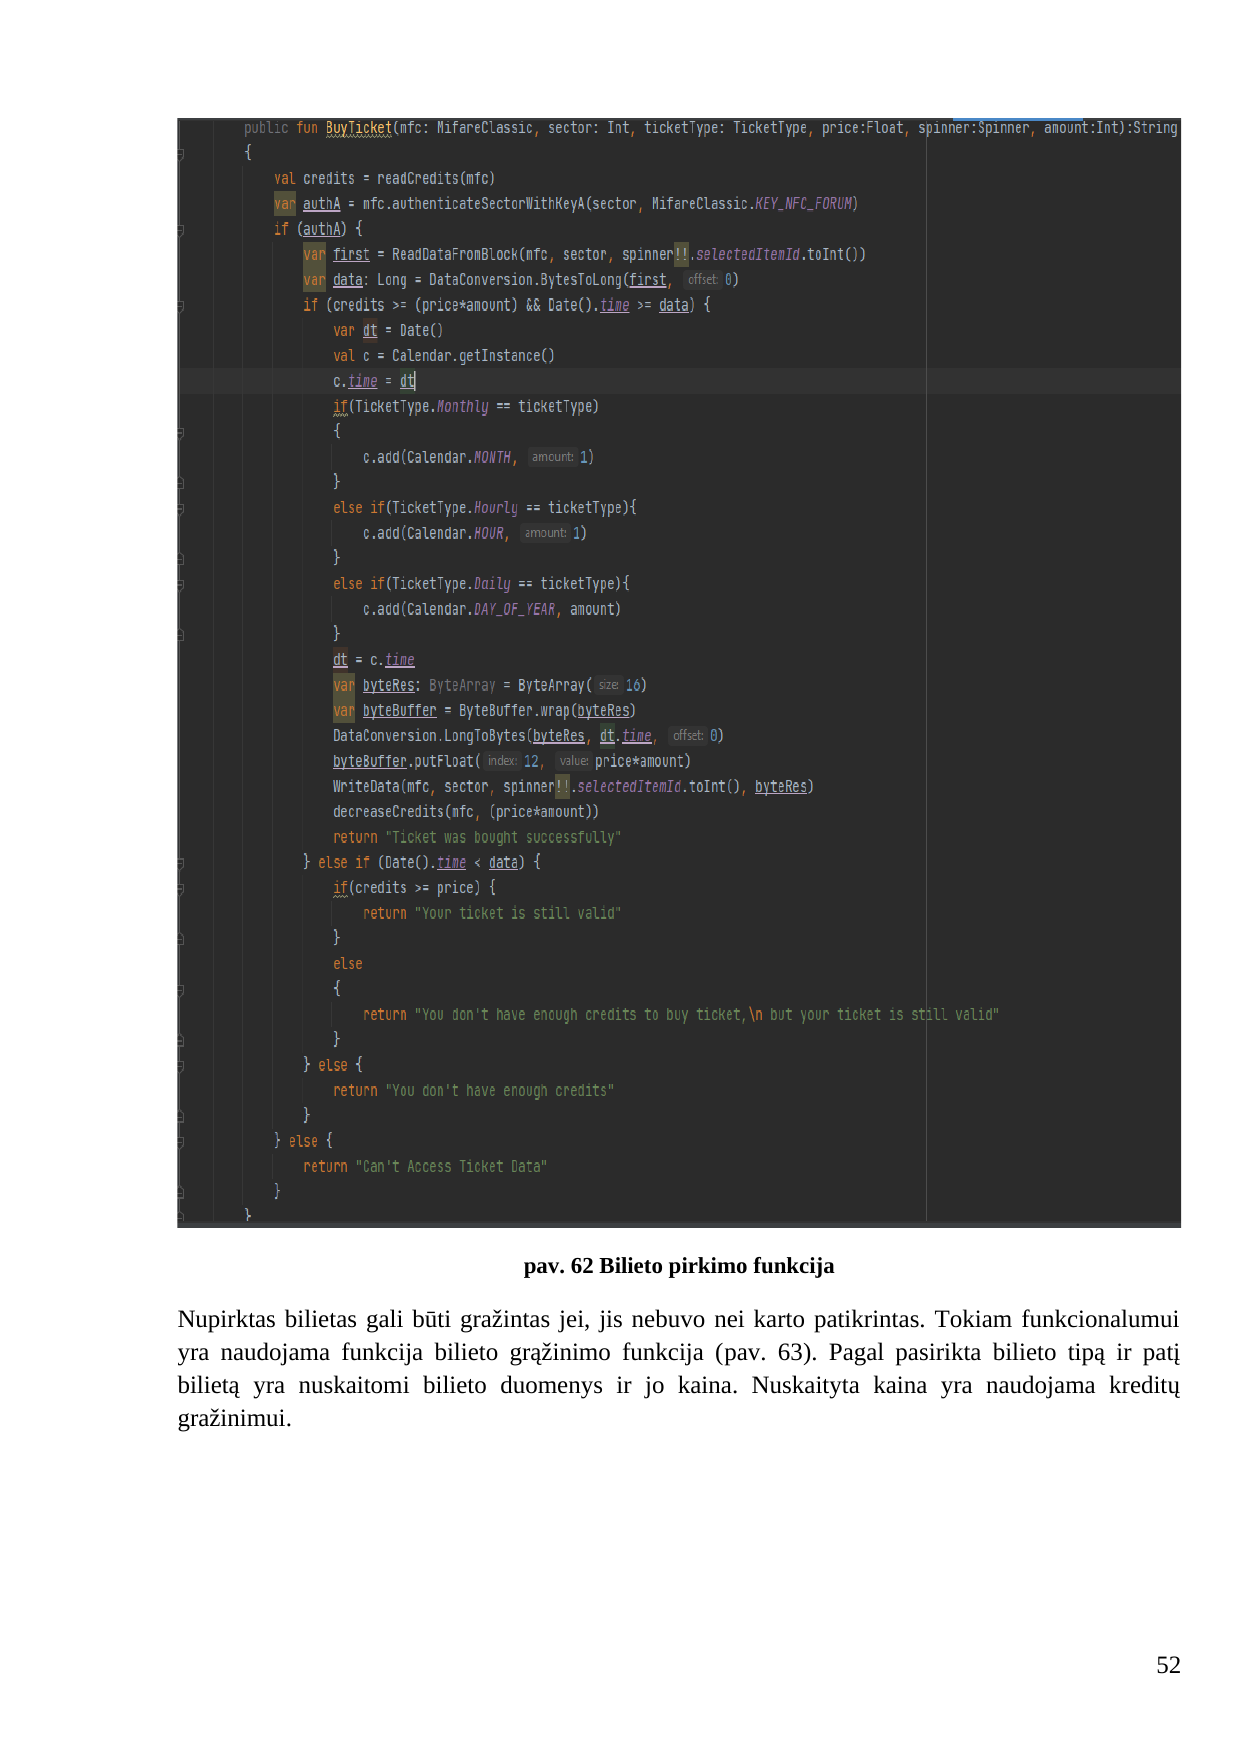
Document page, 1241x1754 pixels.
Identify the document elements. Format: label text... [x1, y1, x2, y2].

picture [177, 118, 1182, 1228]
text Nupirktas bilietas gali būti gražintas jei, jis nebuvo nei karto patikrintas. Tokiam funkcionalumui yra naudojama funkcija bilieto grąžinimo funkcija (pav. 63). Pagal pasirikta bilieto tipą ir patį bilietą yra nuskaitomi bilieto duomenys ir jo kaina. Nuskaityta kaina yra naudojama kreditų gražinimui. [177, 1304, 1181, 1431]
text pav. 62 Bilieto pirkimo funkcija [177, 1253, 1181, 1279]
